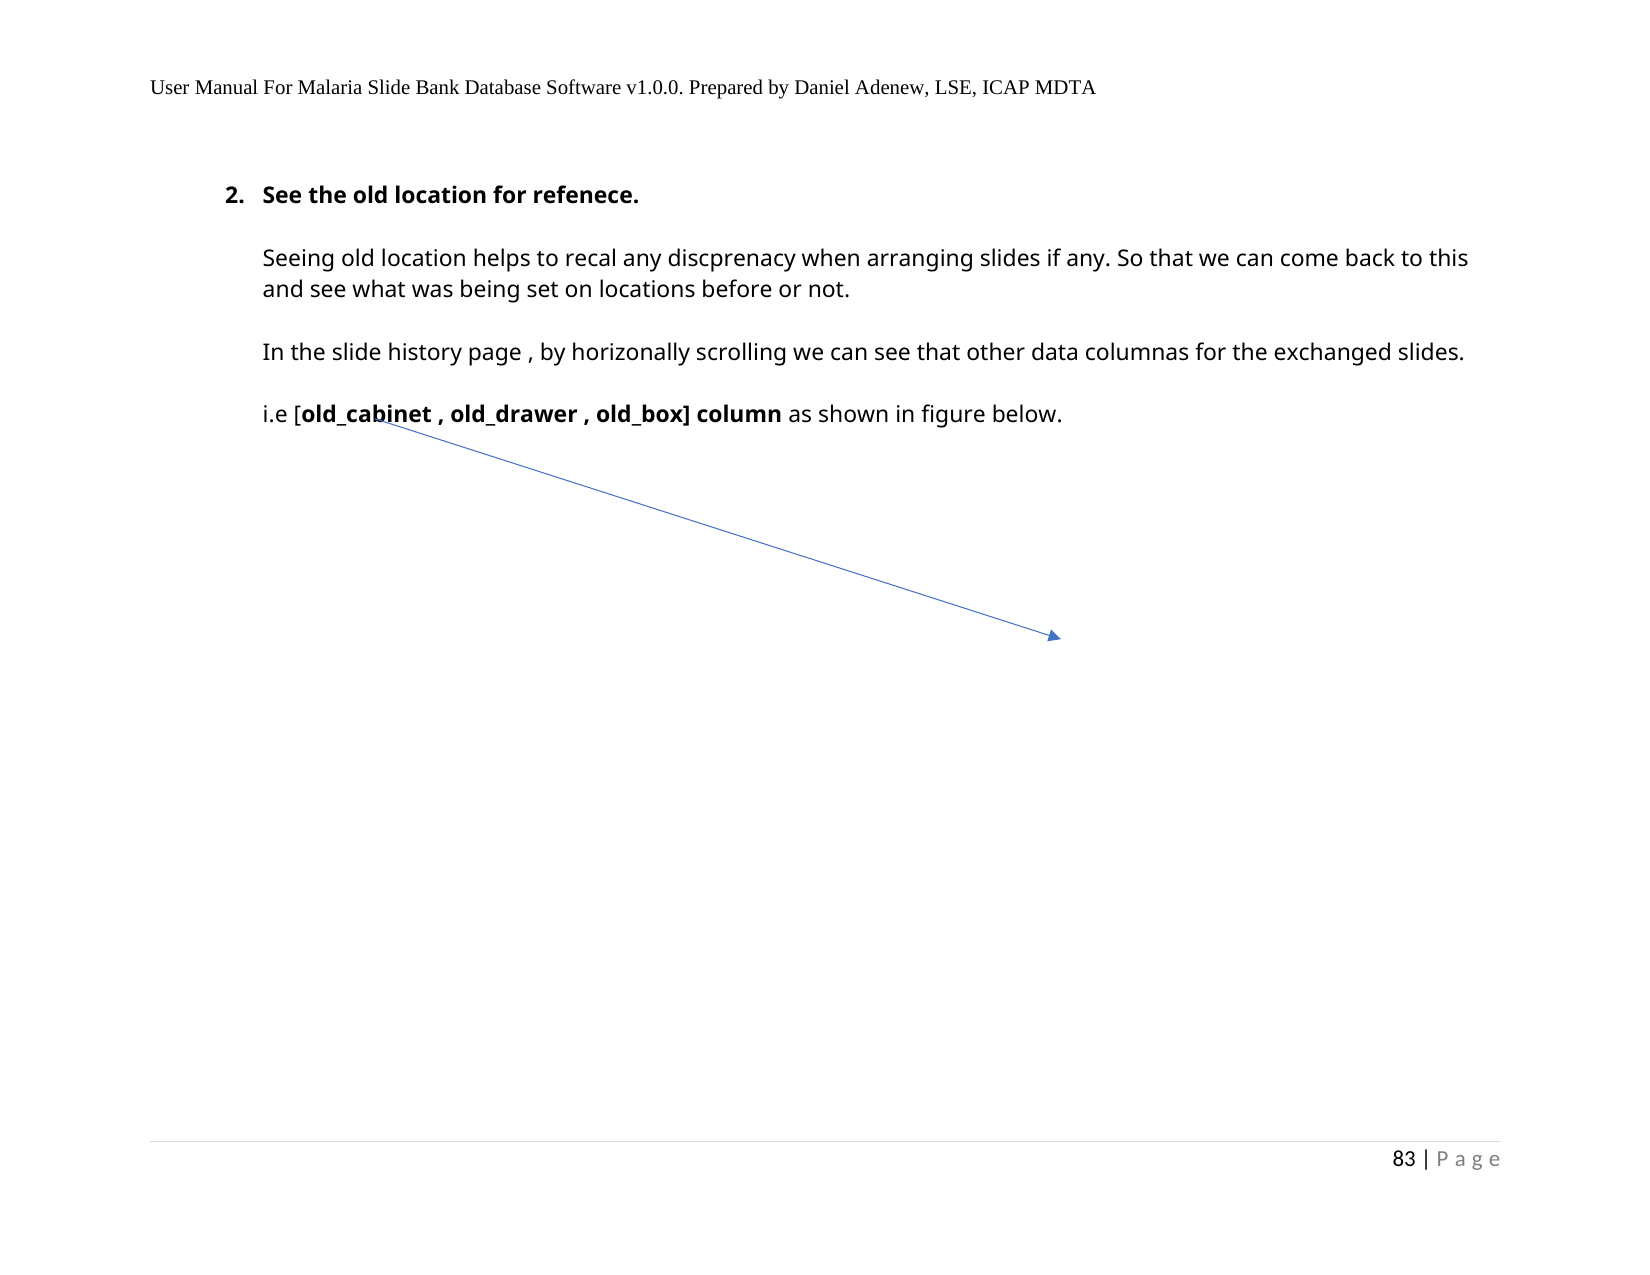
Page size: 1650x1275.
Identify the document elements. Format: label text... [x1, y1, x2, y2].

list i.e [old_cabinet , old_drawer , old_box] column as shown in figure below. [262, 398, 1500, 429]
list See the old location for refenece. [225, 179, 1500, 210]
list Seeing old location helps to recal any discprenacy when arranging slides if any. So that we can come back to this and see what was being set on locations before or not. [262, 242, 1500, 304]
list In the slide history page , by horizonally scrolling we can see that other data columnas for the exchanged slides. [262, 335, 1500, 367]
